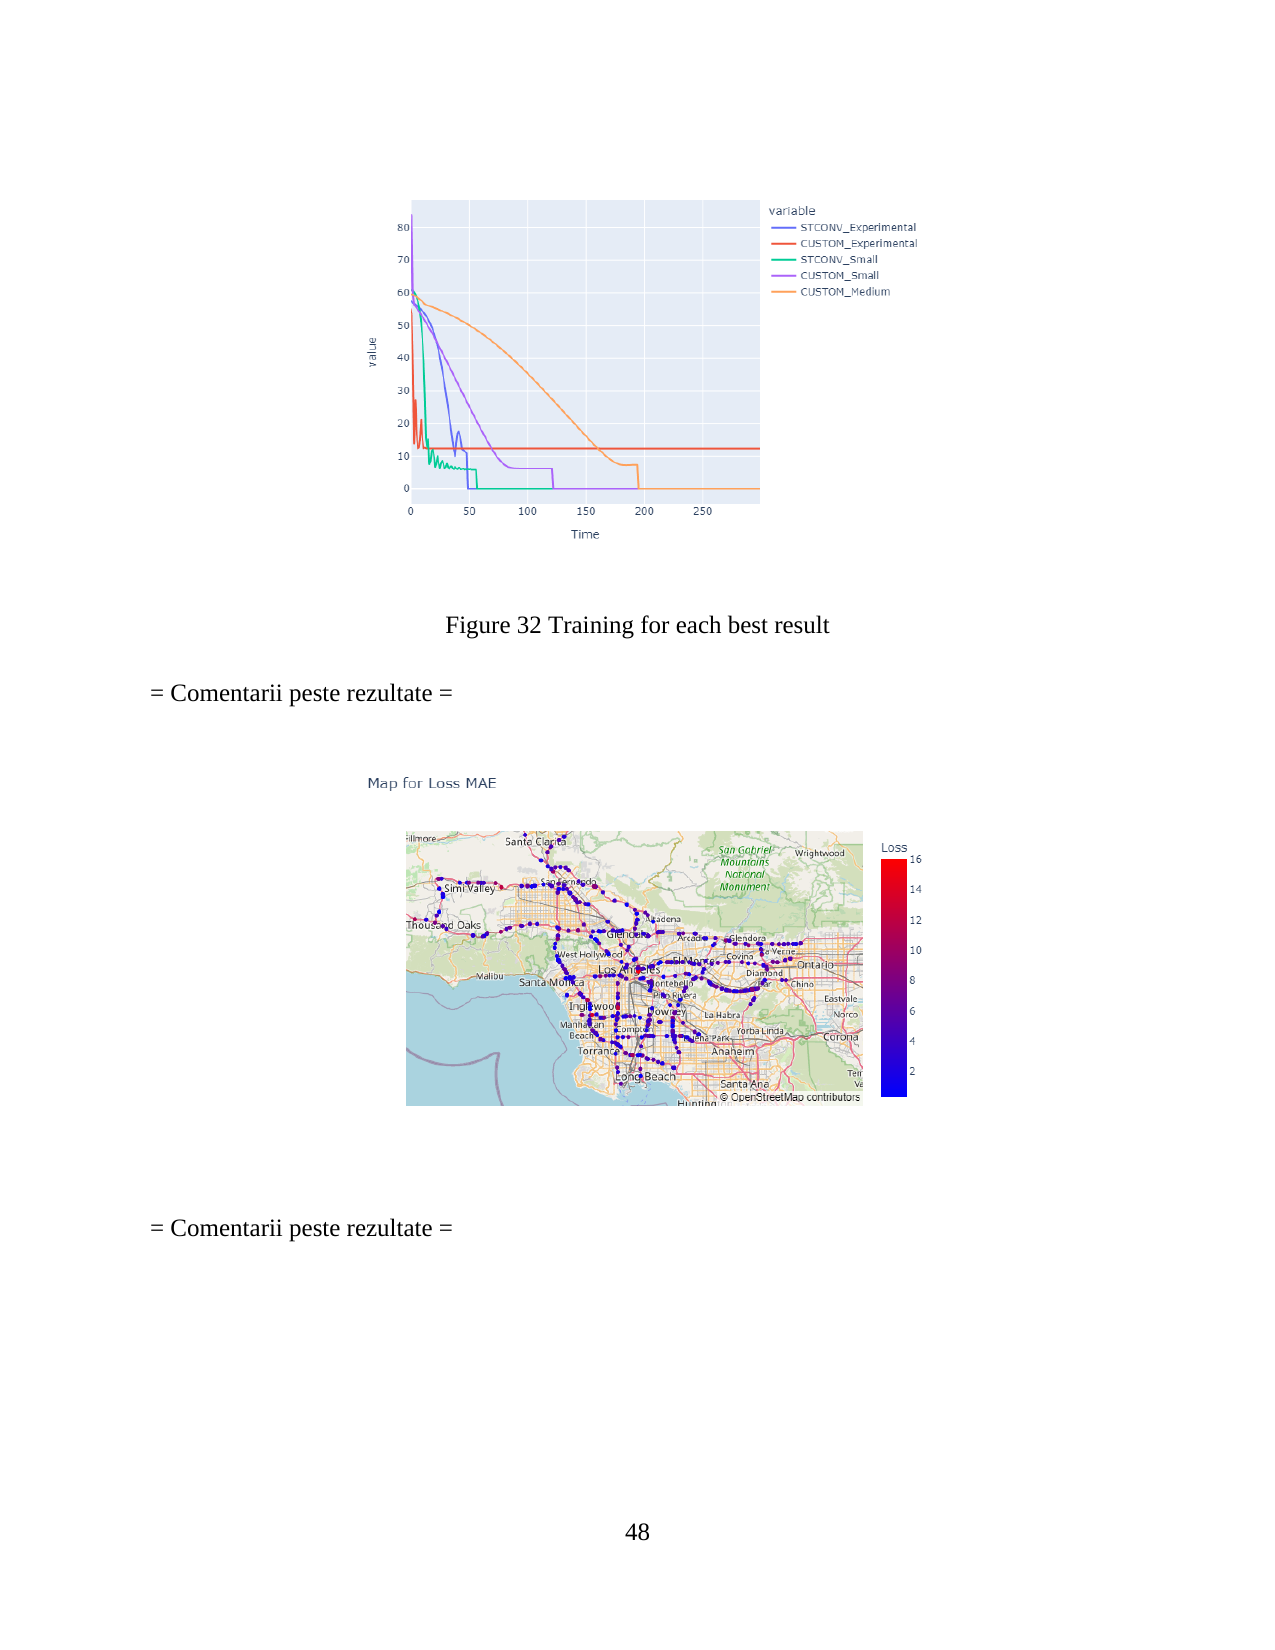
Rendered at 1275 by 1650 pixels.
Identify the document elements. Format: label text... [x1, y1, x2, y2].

text = Comentarii peste rezultate = [150, 1213, 1125, 1242]
picture [337, 745, 938, 1174]
text = Comentarii peste rezultate = [150, 678, 1125, 706]
picture [343, 150, 932, 571]
